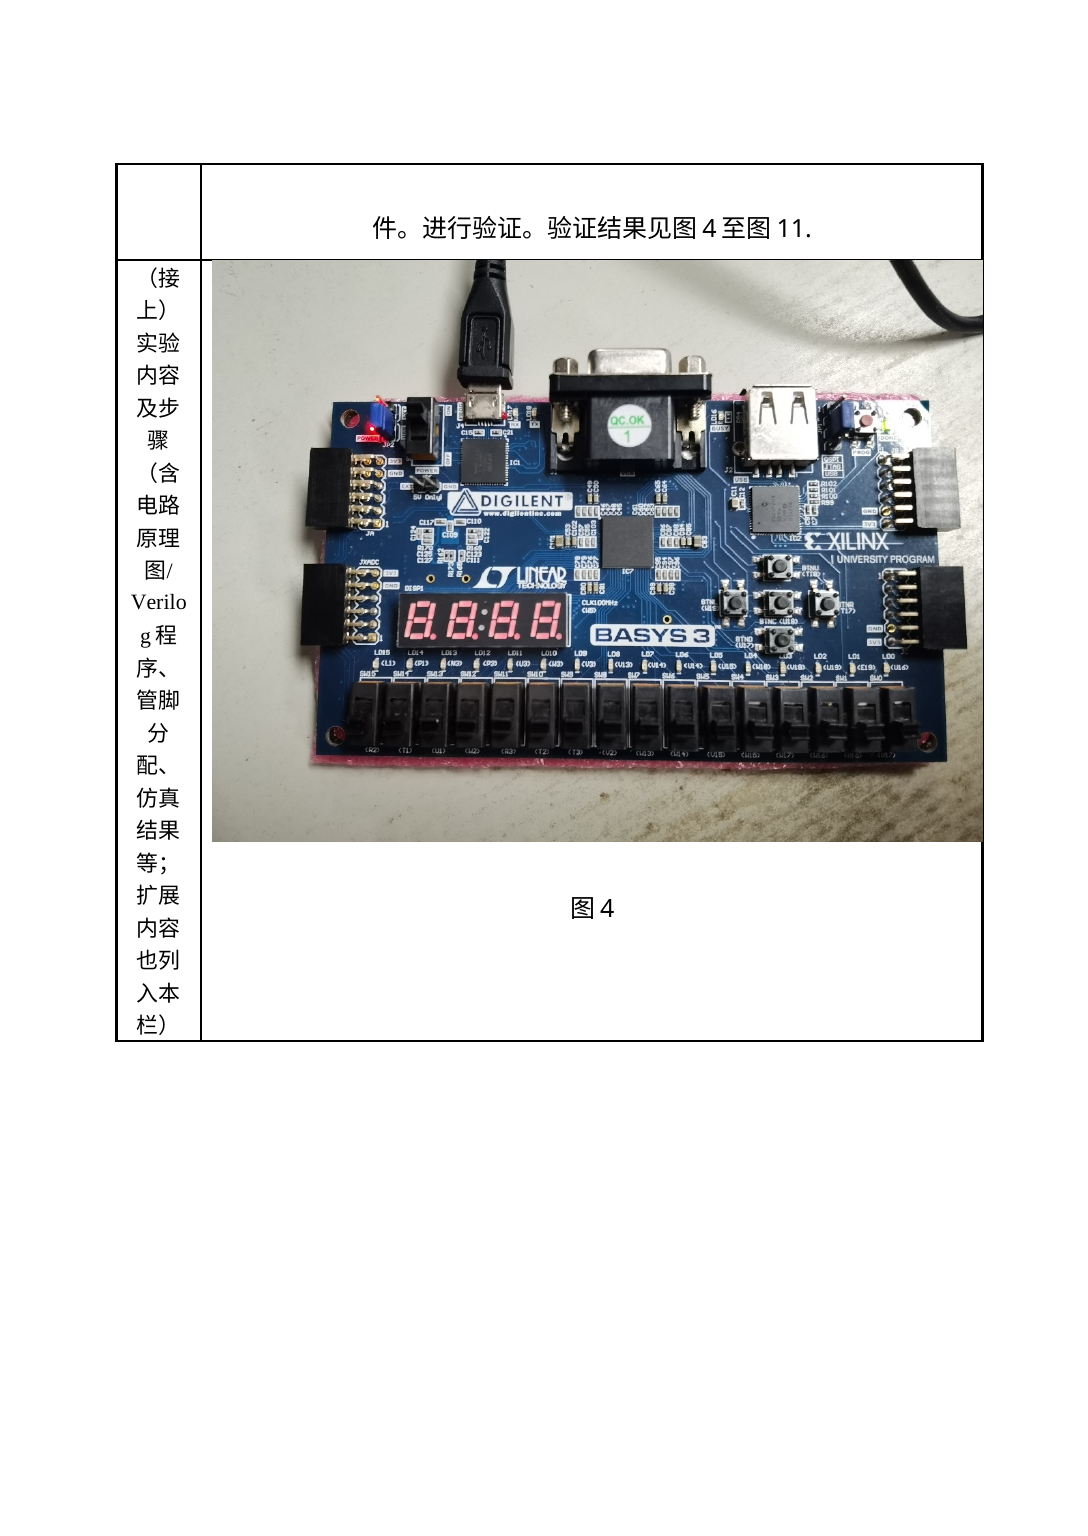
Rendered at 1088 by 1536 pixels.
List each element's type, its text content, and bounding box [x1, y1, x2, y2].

table_cell 图4 图5 图6 图7 图8 图9 图10 图11 [202, 261, 981, 1040]
table_cell （接上） 实验内容及步骤（含电路原理图/Verilog程序、管脚分配、仿真结果等；扩展内容也列入本栏） [118, 261, 200, 1040]
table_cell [118, 165, 200, 259]
picture [212, 260, 983, 842]
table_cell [202, 165, 981, 259]
